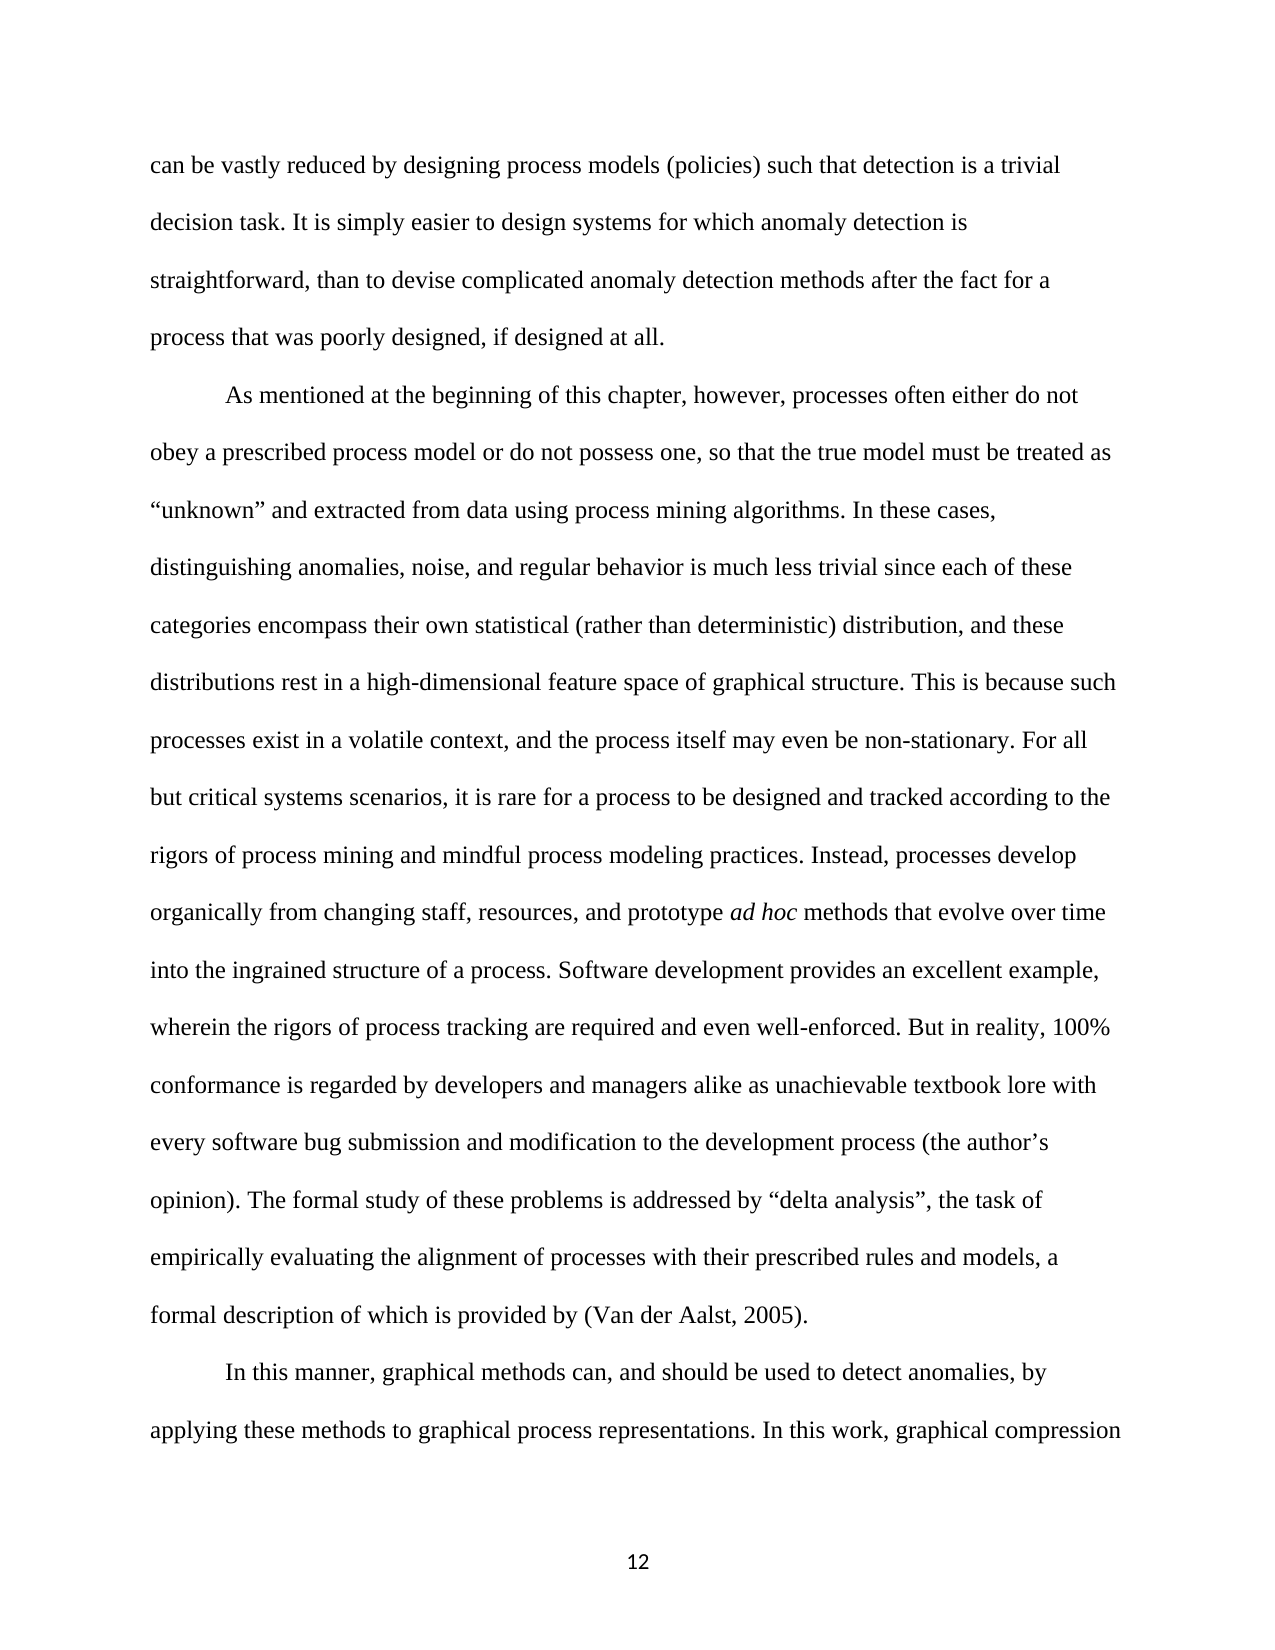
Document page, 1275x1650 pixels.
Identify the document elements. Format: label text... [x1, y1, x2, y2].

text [150, 150, 1125, 351]
text As mentioned at the beginning of this chapter, however, processes often either do not obey a prescribed process model or do not possess one, so that the true model must be treated as “unknown” and extracted from data using process mining algorithms. In these cases, distinguishing anomalies, noise, and regular behavior is much less trivial since each of these categories encompass their own statistical (rather than deterministic) distribution, and these distributions rest in a high-dimensional feature space of graphical structure. This is because such processes exist in a volatile context, and the process itself may even be non-stationary. For all but critical systems scenarios, it is rare for a process to be designed and tracked according to the rigors of process mining and mindful process modeling practices. Instead, processes develop organically from changing staff, resources, and prototype ad hoc methods that evolve over time into the ingrained structure of a process. Software development provides an excellent example, wherein the rigors of process tracking are required and even well-enforced. But in reality, 100% conformance is regarded by developers and managers alike as unachievable textbook lore with every software bug submission and modification to the development process (the author’s opinion). The formal study of these problems is addressed by “delta analysis”, the task of empirically evaluating the alignment of processes with their prescribed rules and models, a formal description of which is provided by (Van der Aalst, 2005). [150, 380, 1125, 1329]
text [150, 1357, 1125, 1444]
